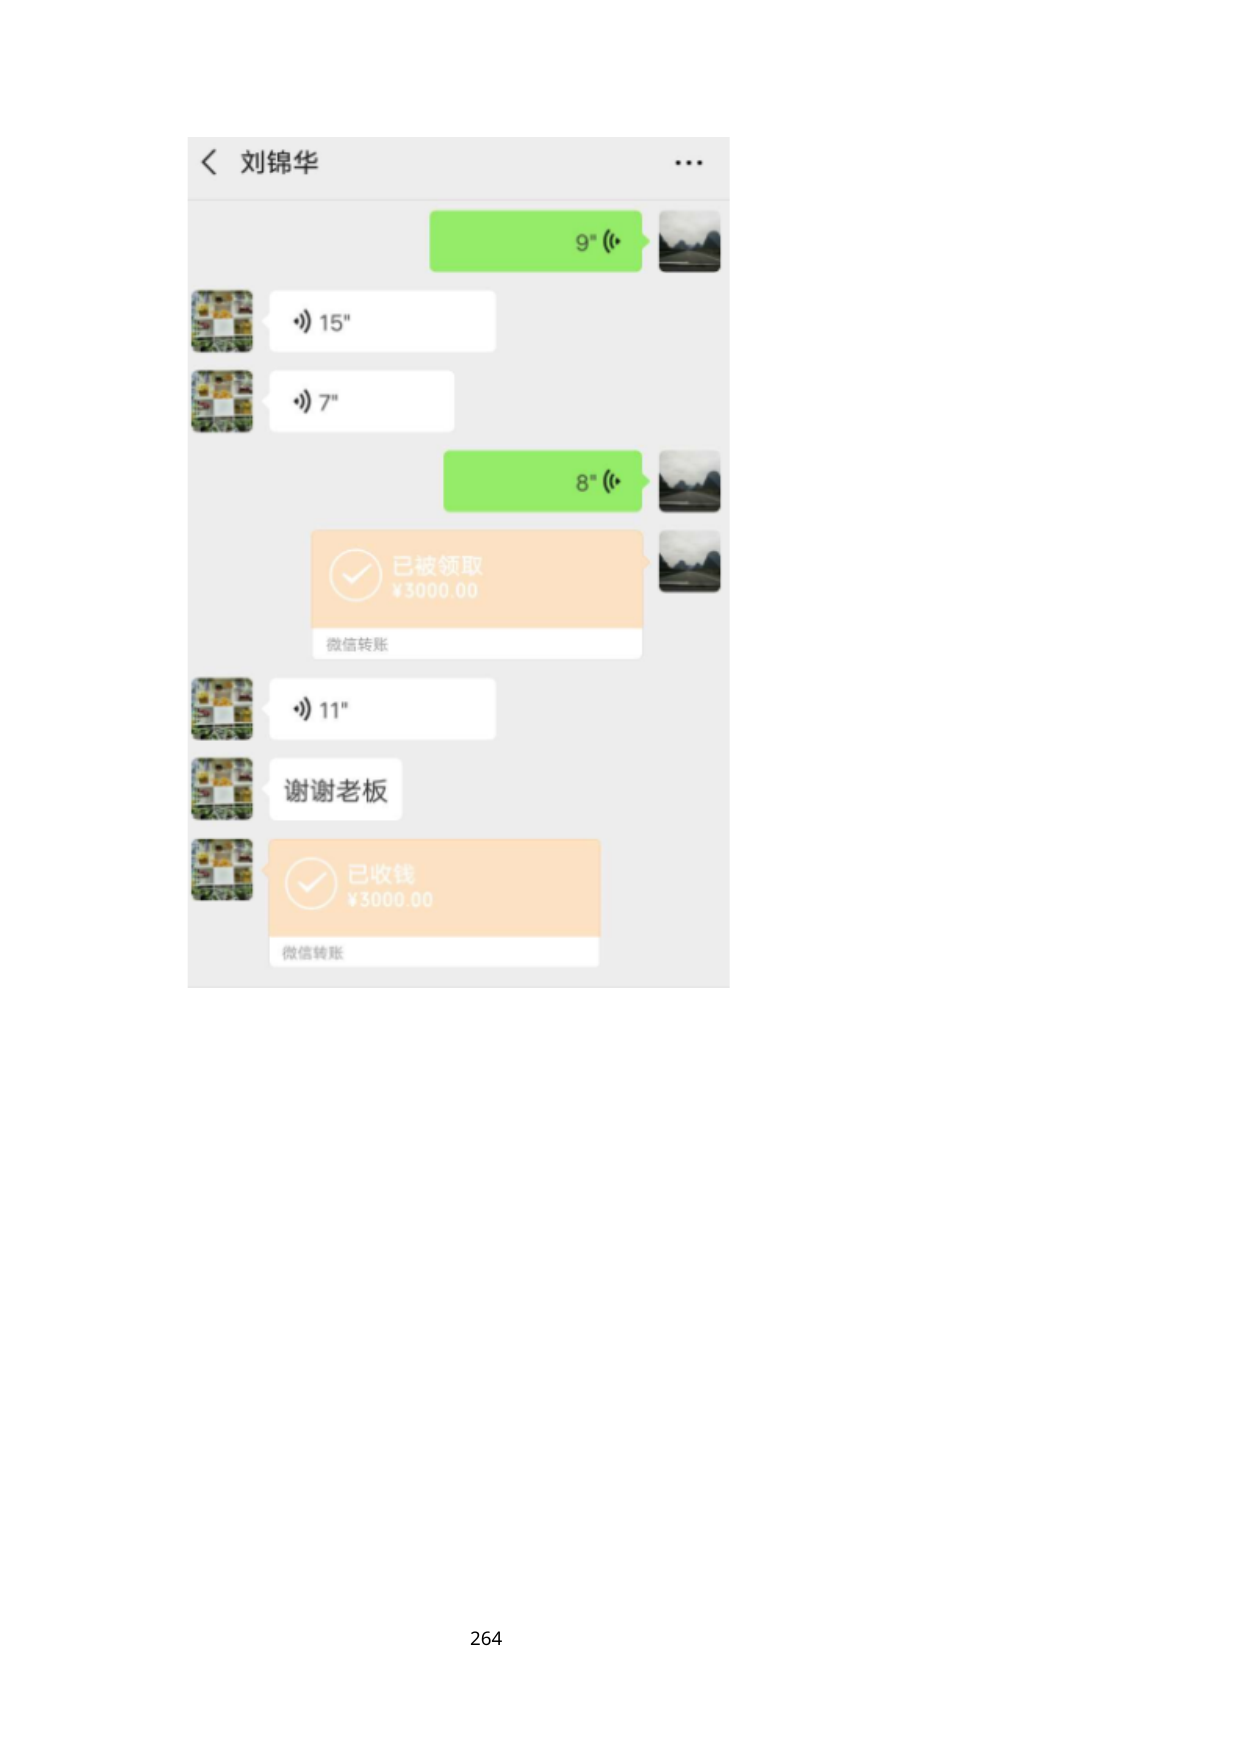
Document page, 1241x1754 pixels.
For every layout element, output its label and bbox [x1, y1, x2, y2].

picture [187, 137, 730, 988]
